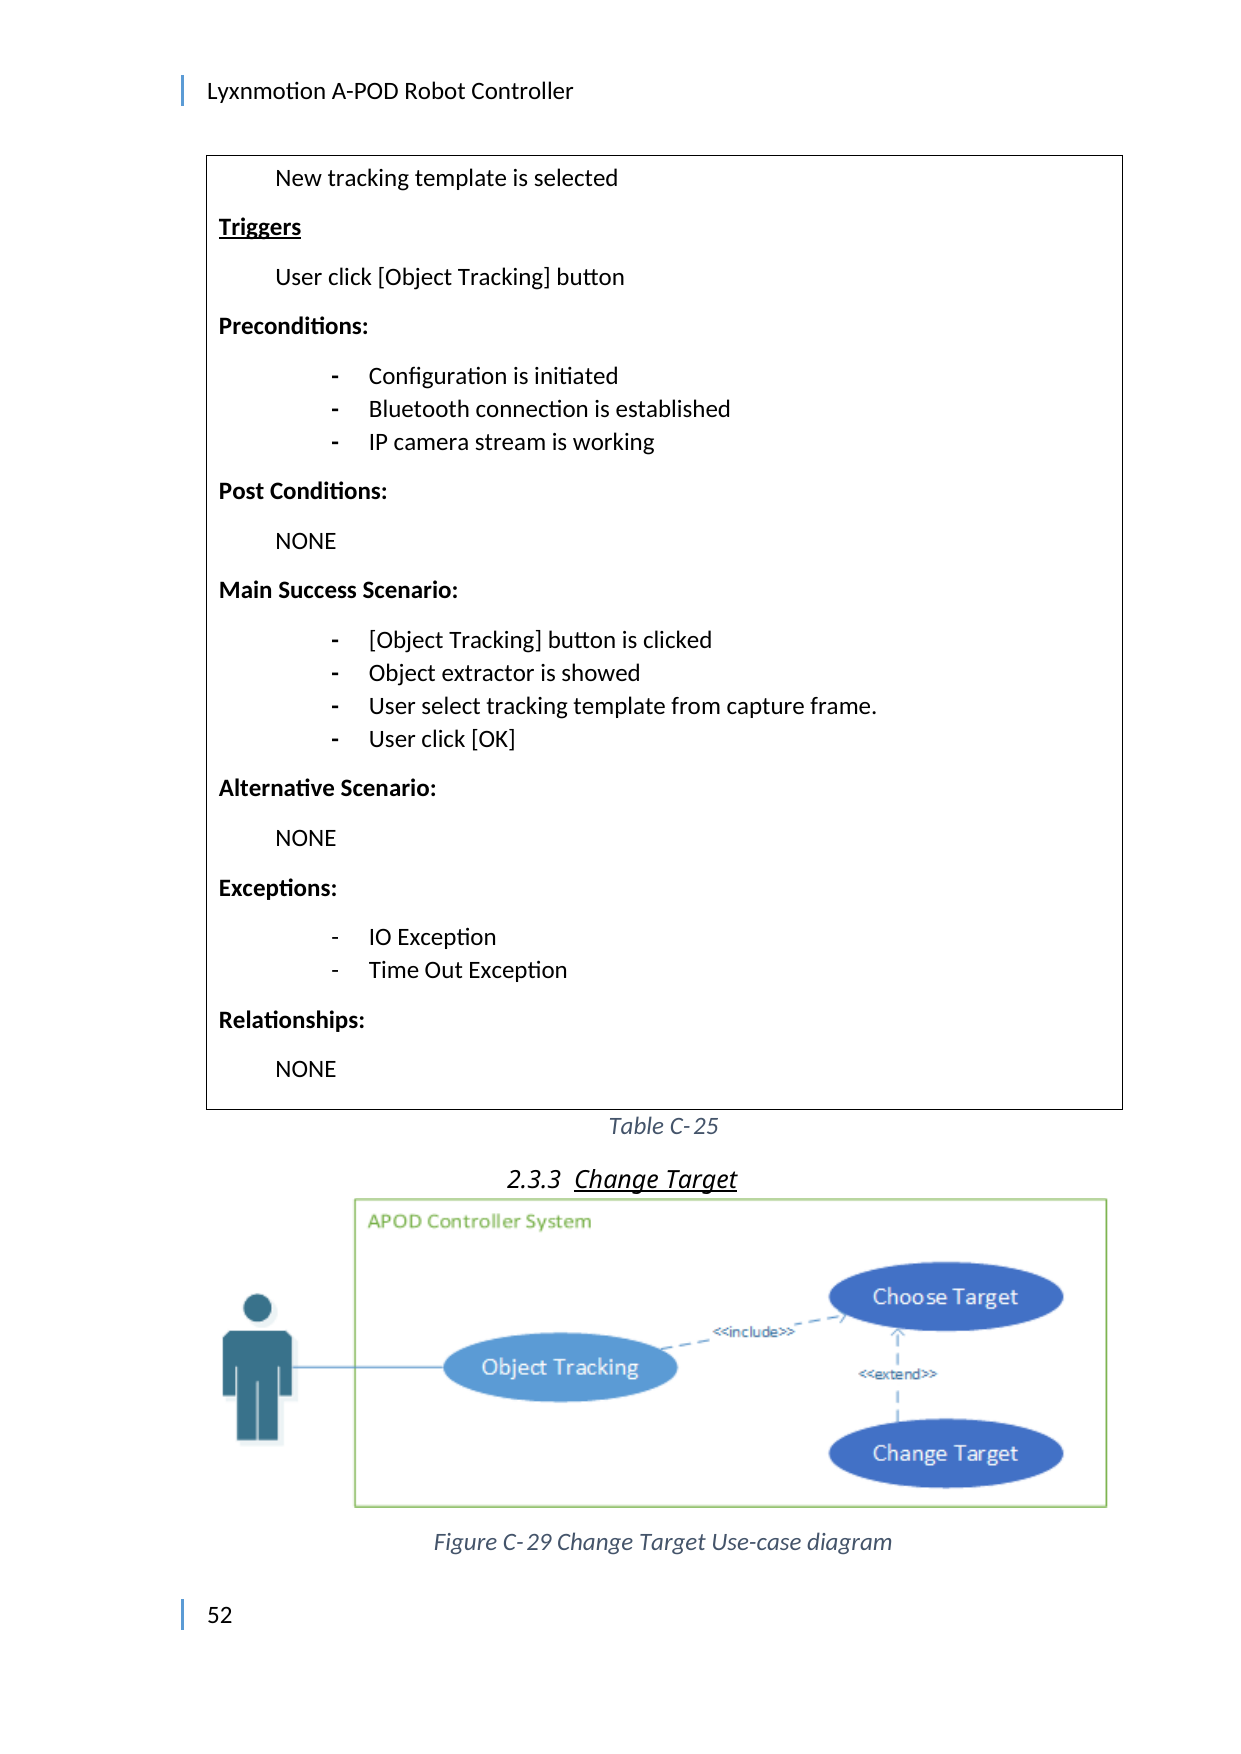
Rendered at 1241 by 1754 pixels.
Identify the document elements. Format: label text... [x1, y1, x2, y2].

text Table - [207, 1110, 1122, 1141]
subtitle Change Target [507, 1161, 1122, 1195]
text Figure - Change Target Use-case diagram [207, 1527, 1122, 1557]
picture [220, 1198, 1109, 1508]
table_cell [207, 156, 1122, 1109]
